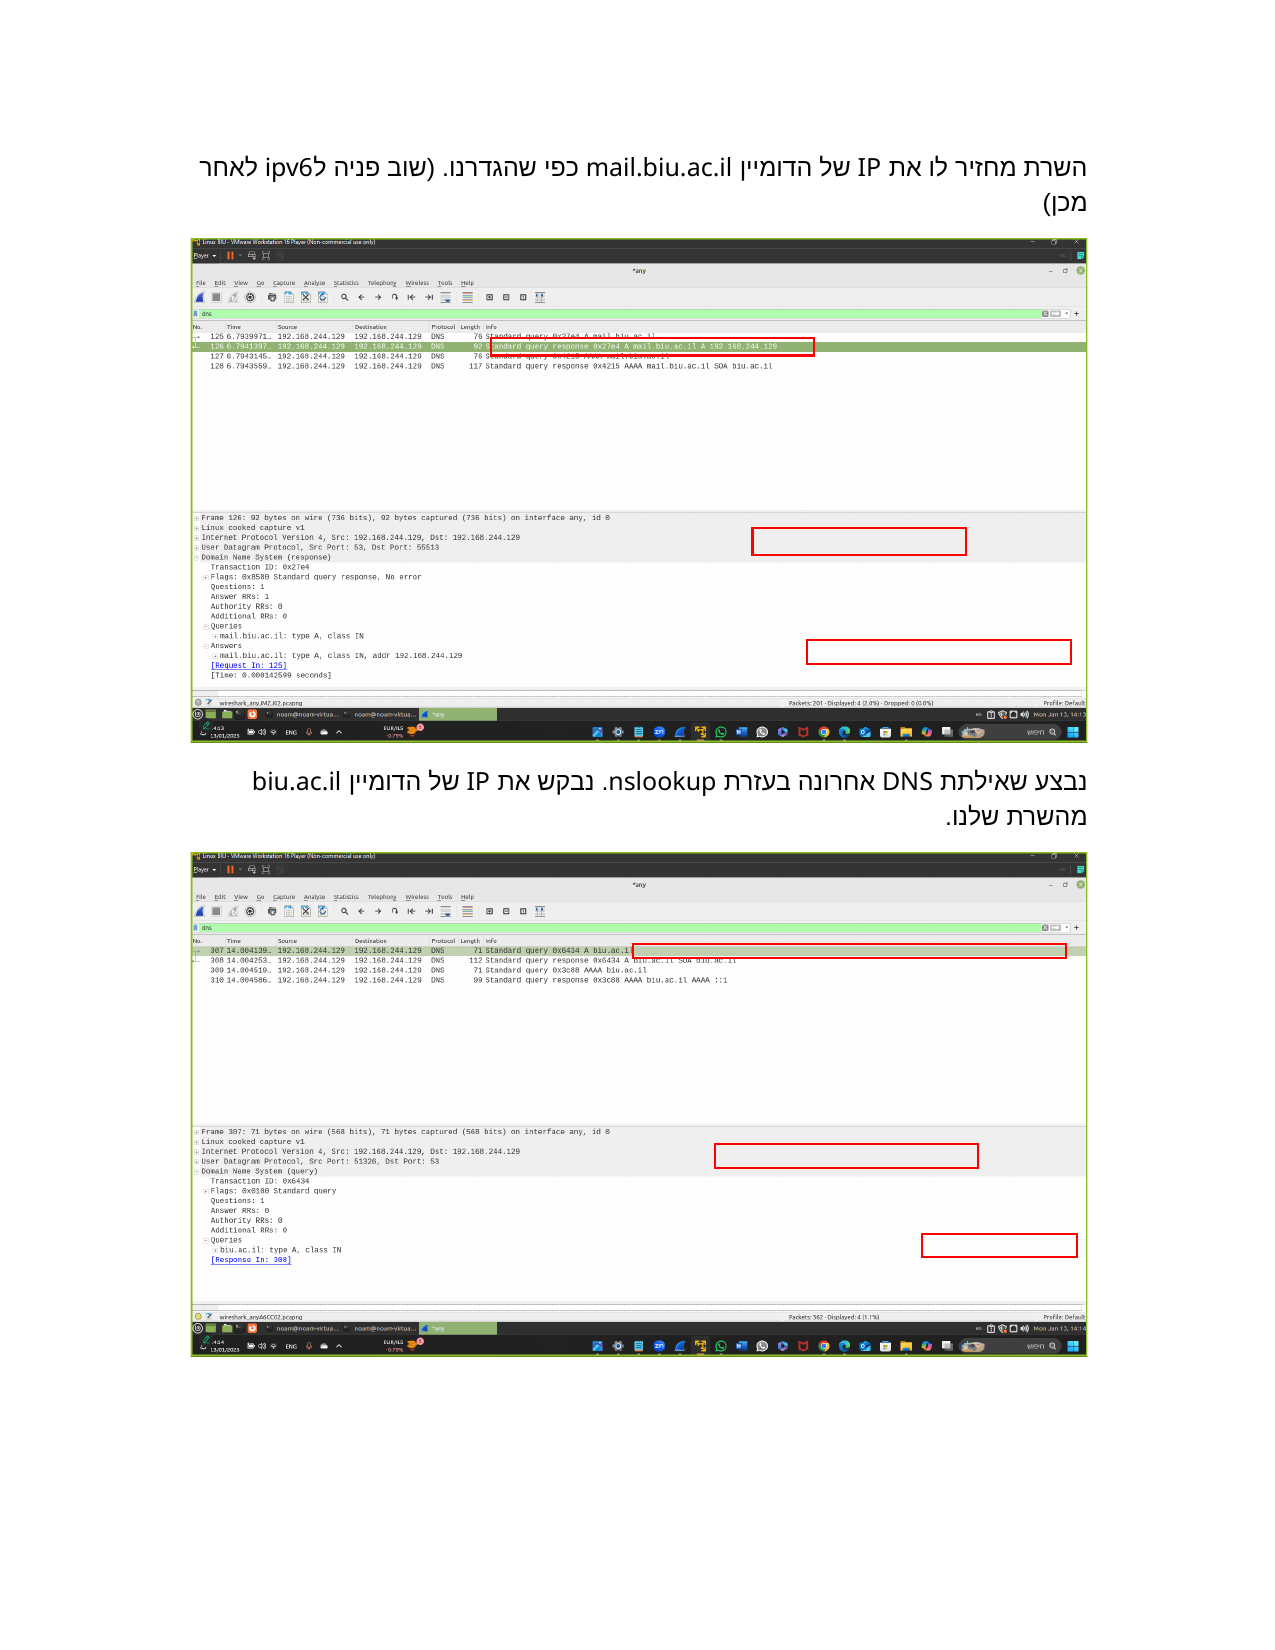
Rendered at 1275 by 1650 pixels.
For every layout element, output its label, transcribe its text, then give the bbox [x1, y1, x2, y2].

text נבצע שאילתת DNS אחרונה בעזרת nslookup. נבקש את IP של הדומיין biu.ac.il מהשרת שלנו. [187, 764, 1087, 831]
text השרת מחזיר לו את IP של הדומיין mail.biu.ac.il כפי שהגדרנו. (שוב פניה לipv6 לאחר מכן) [187, 150, 1087, 217]
picture [190, 852, 1088, 1357]
picture [190, 238, 1088, 743]
